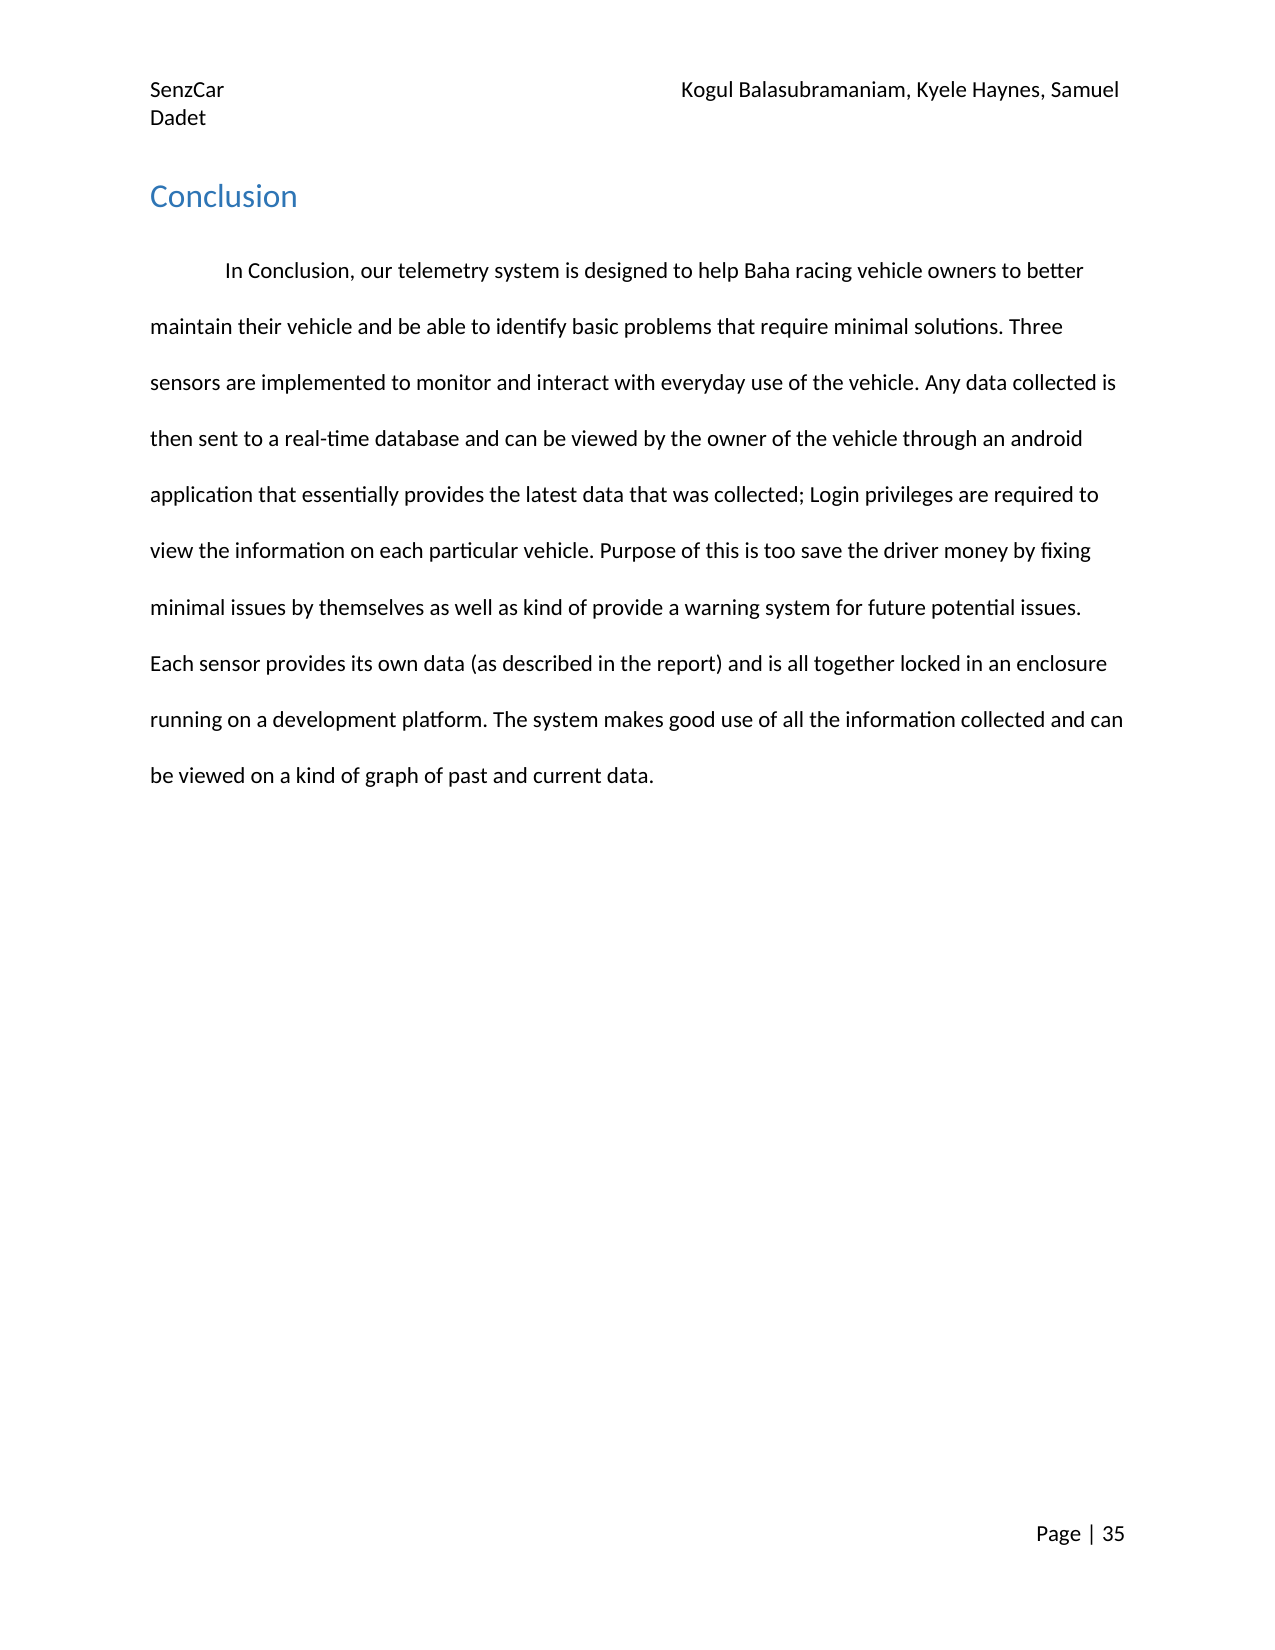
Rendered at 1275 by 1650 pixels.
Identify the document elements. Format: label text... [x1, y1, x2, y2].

subtitle Conclusion [150, 175, 1125, 216]
text In Conclusion, our telemetry system is designed to help Baha racing vehicle owners to better maintain their vehicle and be able to identify basic problems that require minimal solutions. Three sensors are implemented to monitor and interact with everyday use of the vehicle. Any data collected is then sent to a real-time database and can be viewed by the owner of the vehicle through an android application that essentially provides the latest data that was collected; Login privileges are required to view the information on each particular vehicle. Purpose of this is too save the driver money by fixing minimal issues by themselves as well as kind of provide a warning system for future potential issues. Each sensor provides its own data (as described in the report) and is all together locked in an enclosure running on a development platform. The system makes good use of all the information collected and can be viewed on a kind of graph of past and current data. [150, 256, 1125, 789]
